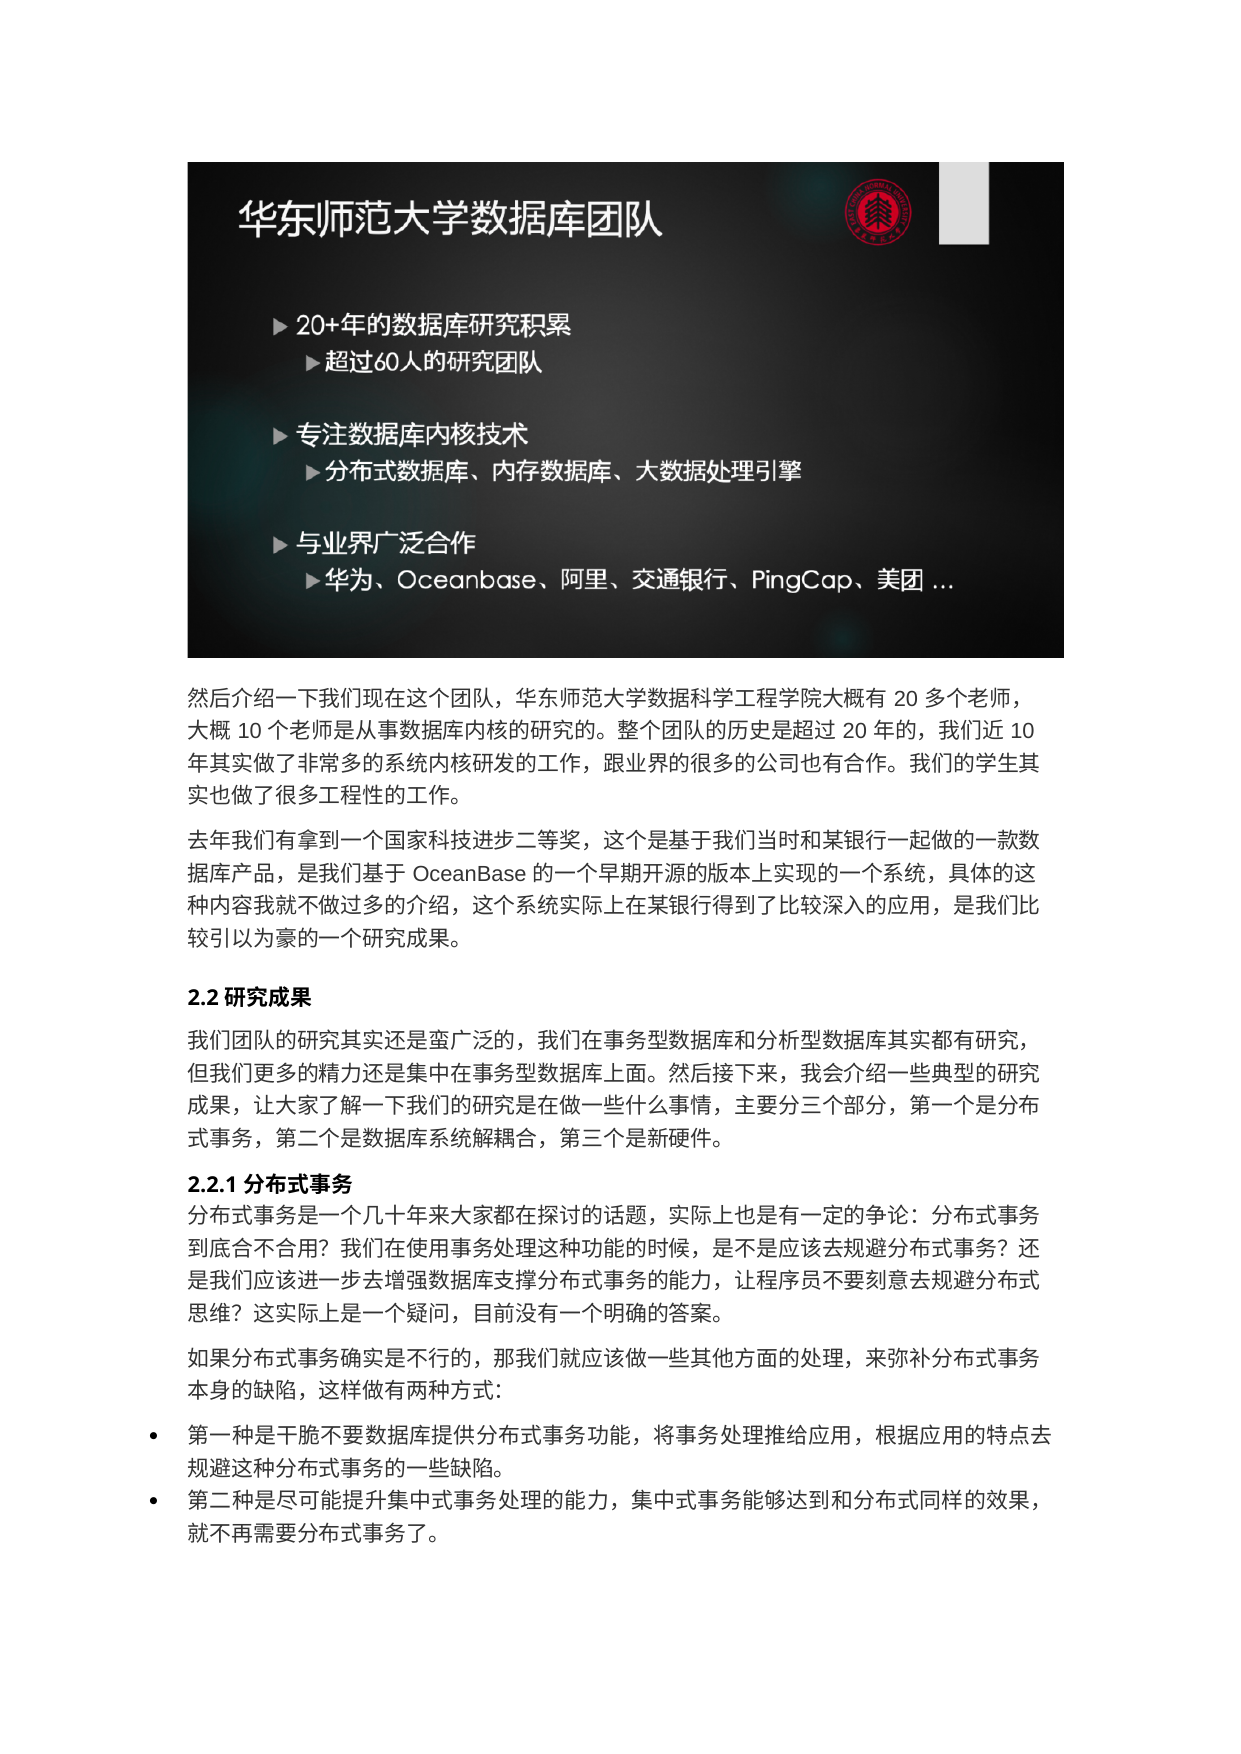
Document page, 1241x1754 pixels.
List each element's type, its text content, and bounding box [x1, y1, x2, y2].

subtitle 2.2.1 分布式事务 [187, 1167, 1053, 1199]
text 然后介绍一下我们现在这个团队，华东师范大学数据科学工程学院大概有 20 多个老师，大概 10 个老师是从事数据库内核的研究的。整个团队的历史是超过 20 年的，我们近 10 年其实做了非常多的系统内核研发的工作，跟业界的很多的公司也有合作。我们的学生其实也做了很多工程性的工作。 [187, 682, 1053, 812]
text 我们团队的研究其实还是蛮广泛的，我们在事务型数据库和分析型数据库其实都有研究，但我们更多的精力还是集中在事务型数据库上面。然后接下来，我会介绍一些典型的研究成果，让大家了解一下我们的研究是在做一些什么事情，主要分三个部分，第一个是分布式事务，第二个是数据库系统解耦合，第三个是新硬件。 [187, 1024, 1053, 1154]
subtitle 2.2 研究成果 [187, 979, 1053, 1012]
list 第一种是干脆不要数据库提供分布式事务功能，将事务处理推给应用，根据应用的特点去规避这种分布式事务的一些缺陷。 [150, 1419, 1053, 1484]
picture [187, 162, 1064, 658]
text 如果分布式事务确实是不行的，那我们就应该做一些其他方面的处理，来弥补分布式事务本身的缺陷，这样做有两种方式： [187, 1342, 1053, 1407]
list 第二种是尽可能提升集中式事务处理的能力，集中式事务能够达到和分布式同样的效果，就不再需要分布式事务了。 [150, 1484, 1053, 1549]
text 分布式事务是一个几十年来大家都在探讨的话题，实际上也是有一定的争论：分布式事务到底合不合用？我们在使用事务处理这种功能的时候，是不是应该去规避分布式事务？还是我们应该进一步去增强数据库支撑分布式事务的能力，让程序员不要刻意去规避分布式思维？这实际上是一个疑问，目前没有一个明确的答案。 [187, 1199, 1053, 1329]
text 去年我们有拿到一个国家科技进步二等奖，这个是基于我们当时和某银行一起做的一款数据库产品，是我们基于 OceanBase 的一个早期开源的版本上实现的一个系统，具体的这种内容我就不做过多的介绍，这个系统实际上在某银行得到了比较深入的应用，是我们比较引以为豪的一个研究成果。 [187, 824, 1053, 954]
